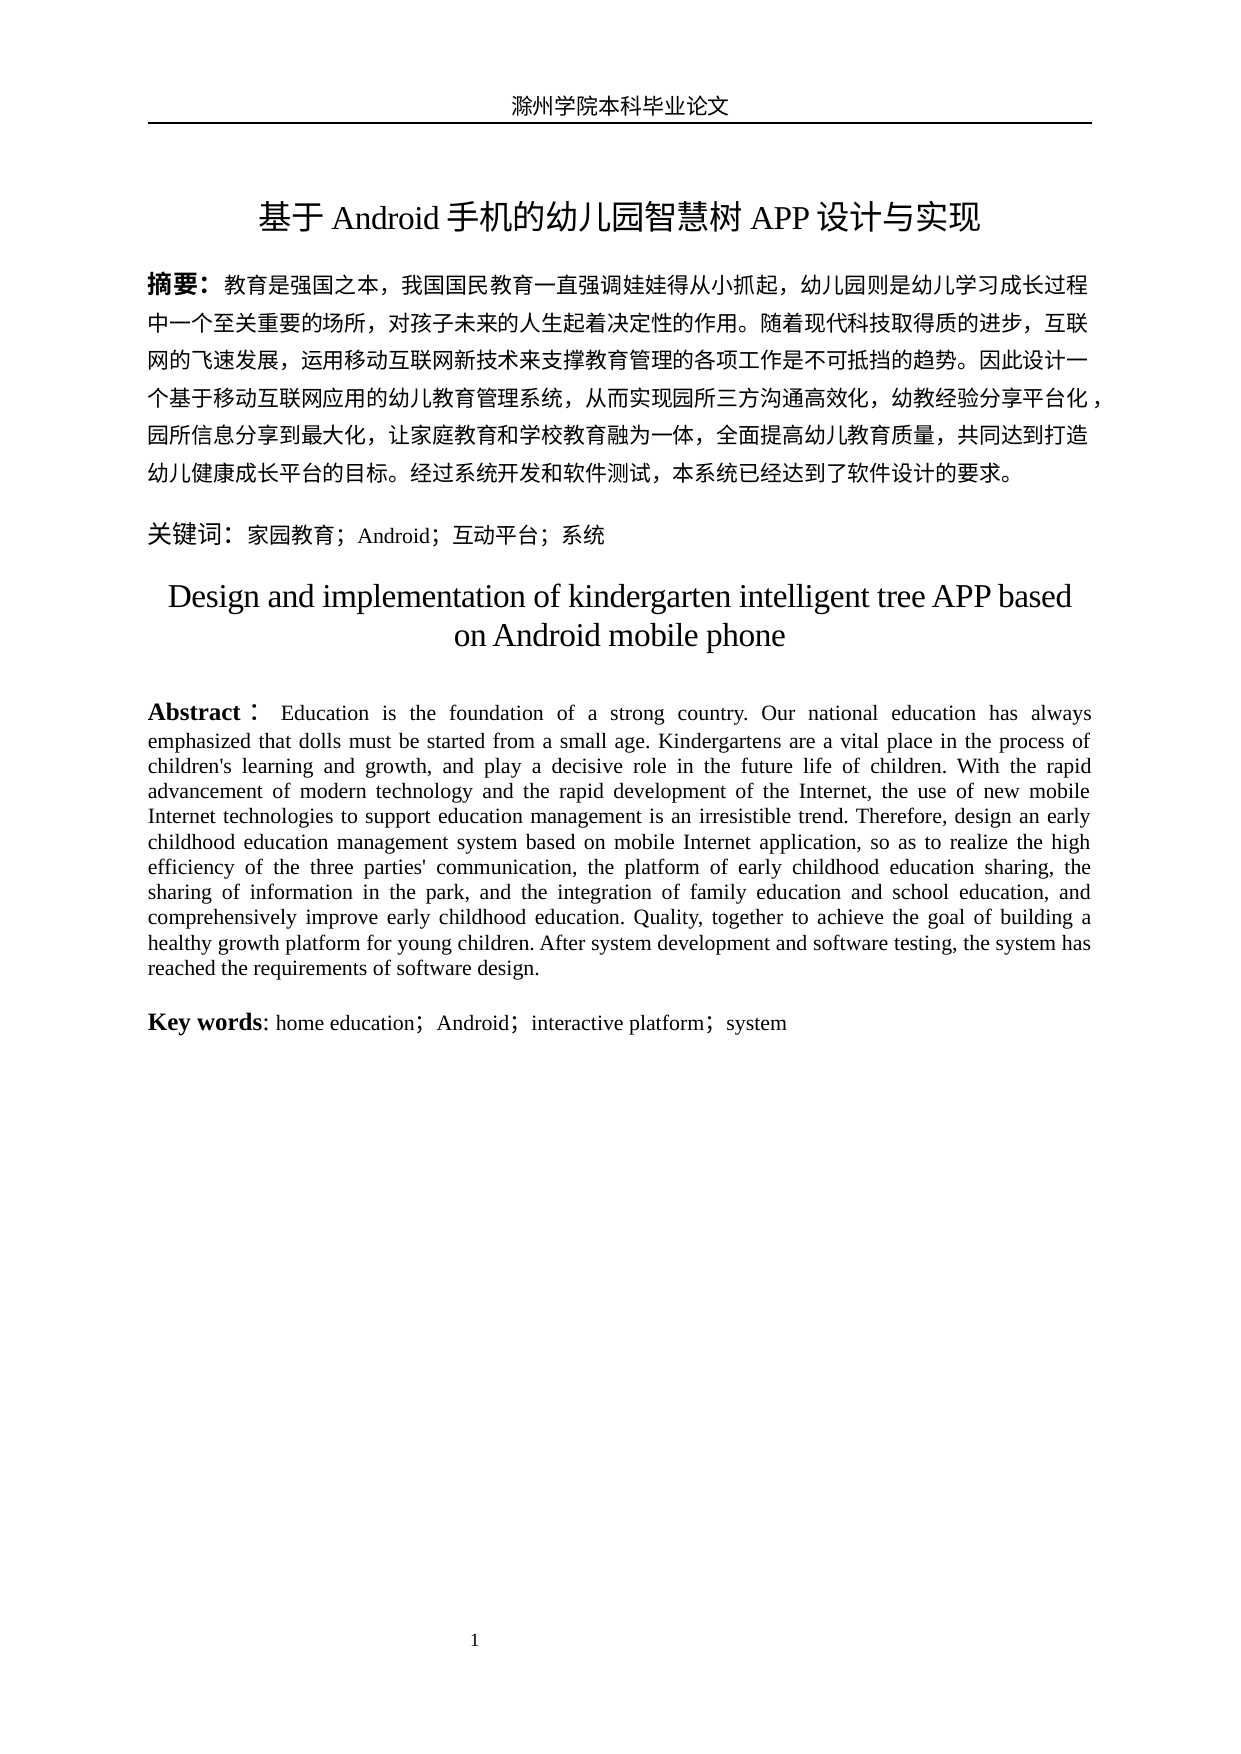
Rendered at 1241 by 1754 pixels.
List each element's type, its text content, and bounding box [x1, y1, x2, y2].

text Key words: home education；Android；interactive platform；system [148, 1005, 1092, 1037]
text Design and implementation of kindergarten intelligent tree APP based on Android mobile phone [148, 577, 1092, 653]
text 基于Android手机的幼儿园智慧树APP设计与实现 [148, 190, 1092, 239]
subtitle 摘要：教育是强国之本，我国国民教育一直强调娃娃得从小抓起，幼儿园则是幼儿学习成长过程中一个至关重要的场所，对孩子未来的人生起着决定性的作用。随着现代科技取得质的进步，互联网的飞速发展，运用移动互联网新技术来支撑教育管理的各项工作是不可抵挡的趋势。因此设计一个基于移动互联网应用的幼儿教育管理系统，从而实现园所三方沟通高效化，幼教经验分享平台化，园所信息分享到最大化，让家庭教育和学校教育融为一体，全面提高幼儿教育质量，共同达到打造幼儿健康成长平台的目标。经过系统开发和软件测试，本系统已经达到了软件设计的要求。 [148, 264, 1092, 489]
subtitle Abstract：Education is the foundation of a strong country. Our national education has always emphasized that dolls must be started from a small age. Kindergartens are a vital place in the process of children's learning and growth, and play a decisive role in the future life of children. With the rapid advancement of modern technology and the rapid development of the Internet, the use of new mobile Internet technologies to support education management is an irresistible trend. Therefore, design an early childhood education management system based on mobile Internet application, so as to realize the high efficiency of the three parties' communication, the platform of early childhood education sharing, the sharing of information in the park, and the integration of family education and school education, and comprehensively improve early childhood education. Quality, together to achieve the goal of building a healthy growth platform for young children. After system development and software testing, the system has reached the requirements of software design. [148, 692, 1092, 980]
text 关键词：家园教育；Android；互动平台；系统 [148, 514, 1092, 551]
